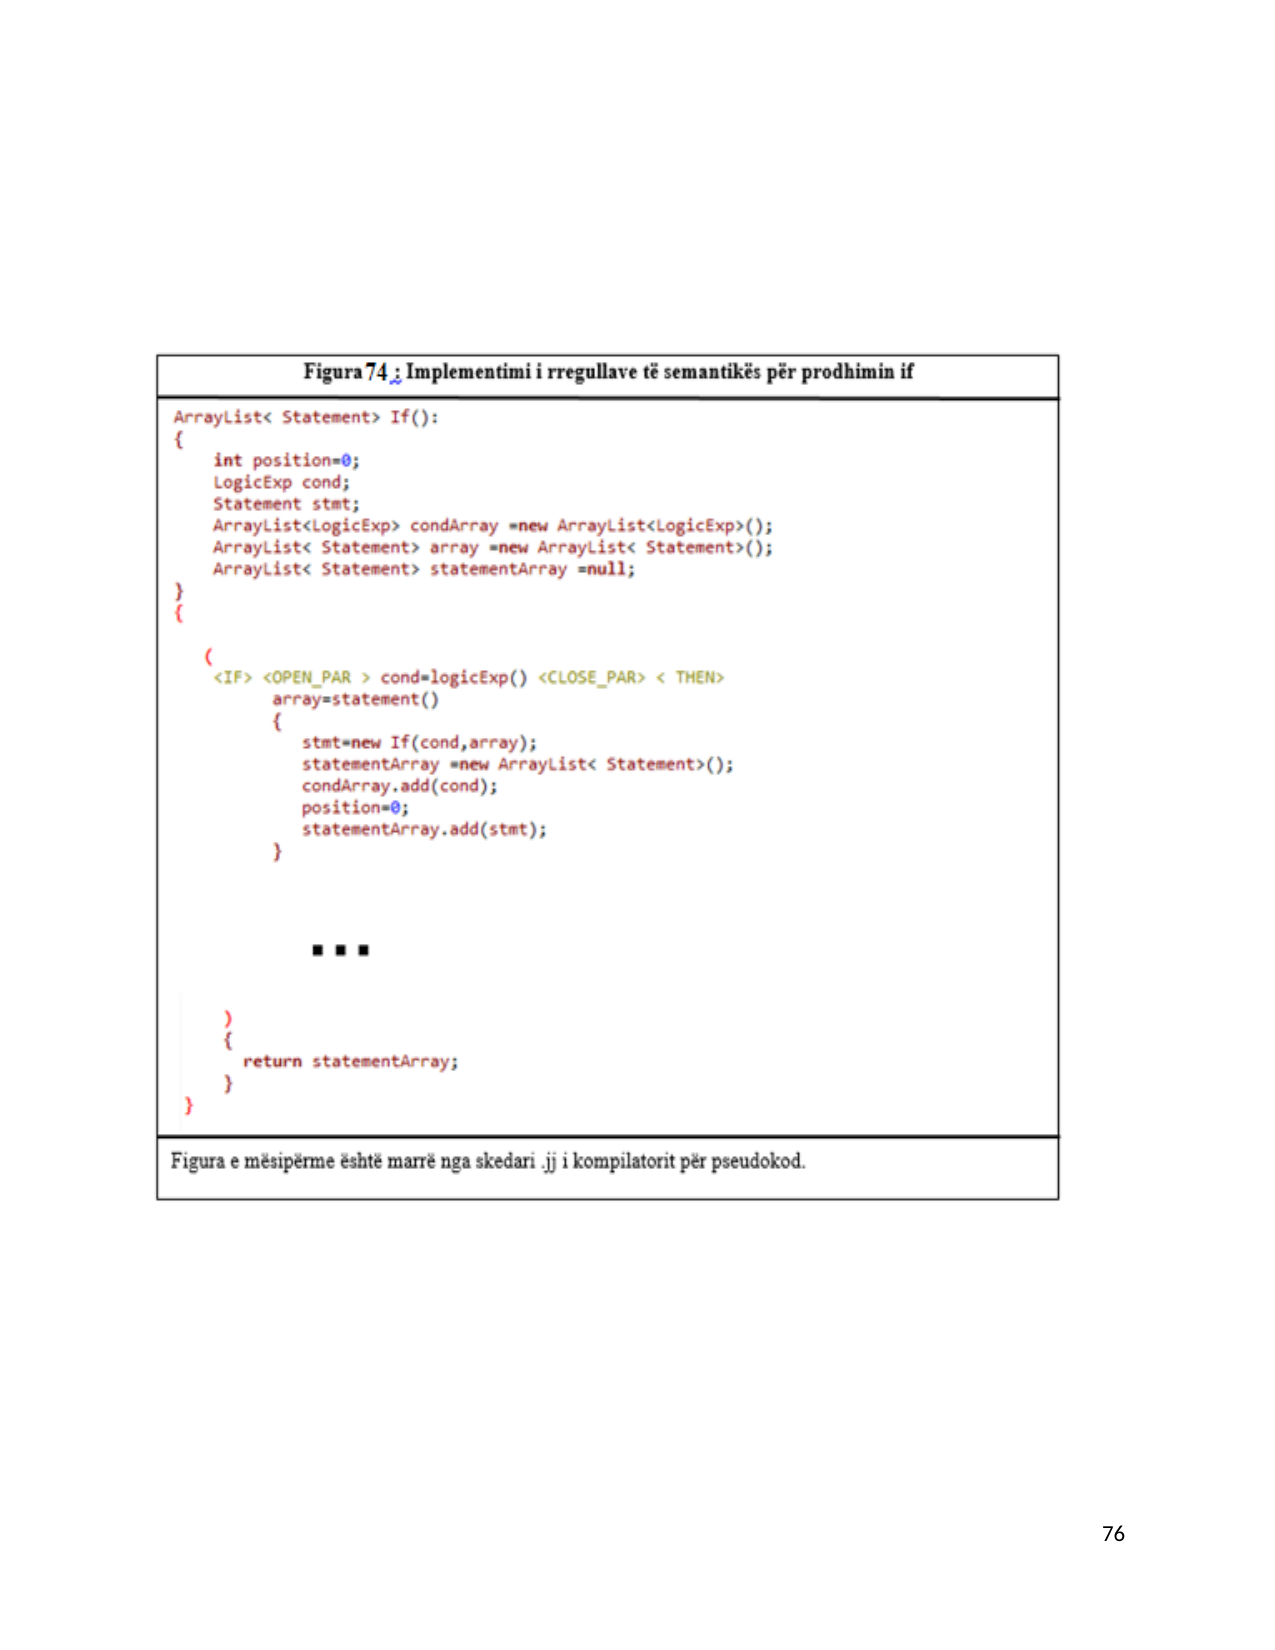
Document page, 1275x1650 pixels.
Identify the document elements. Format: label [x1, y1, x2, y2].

picture [150, 350, 1068, 1211]
